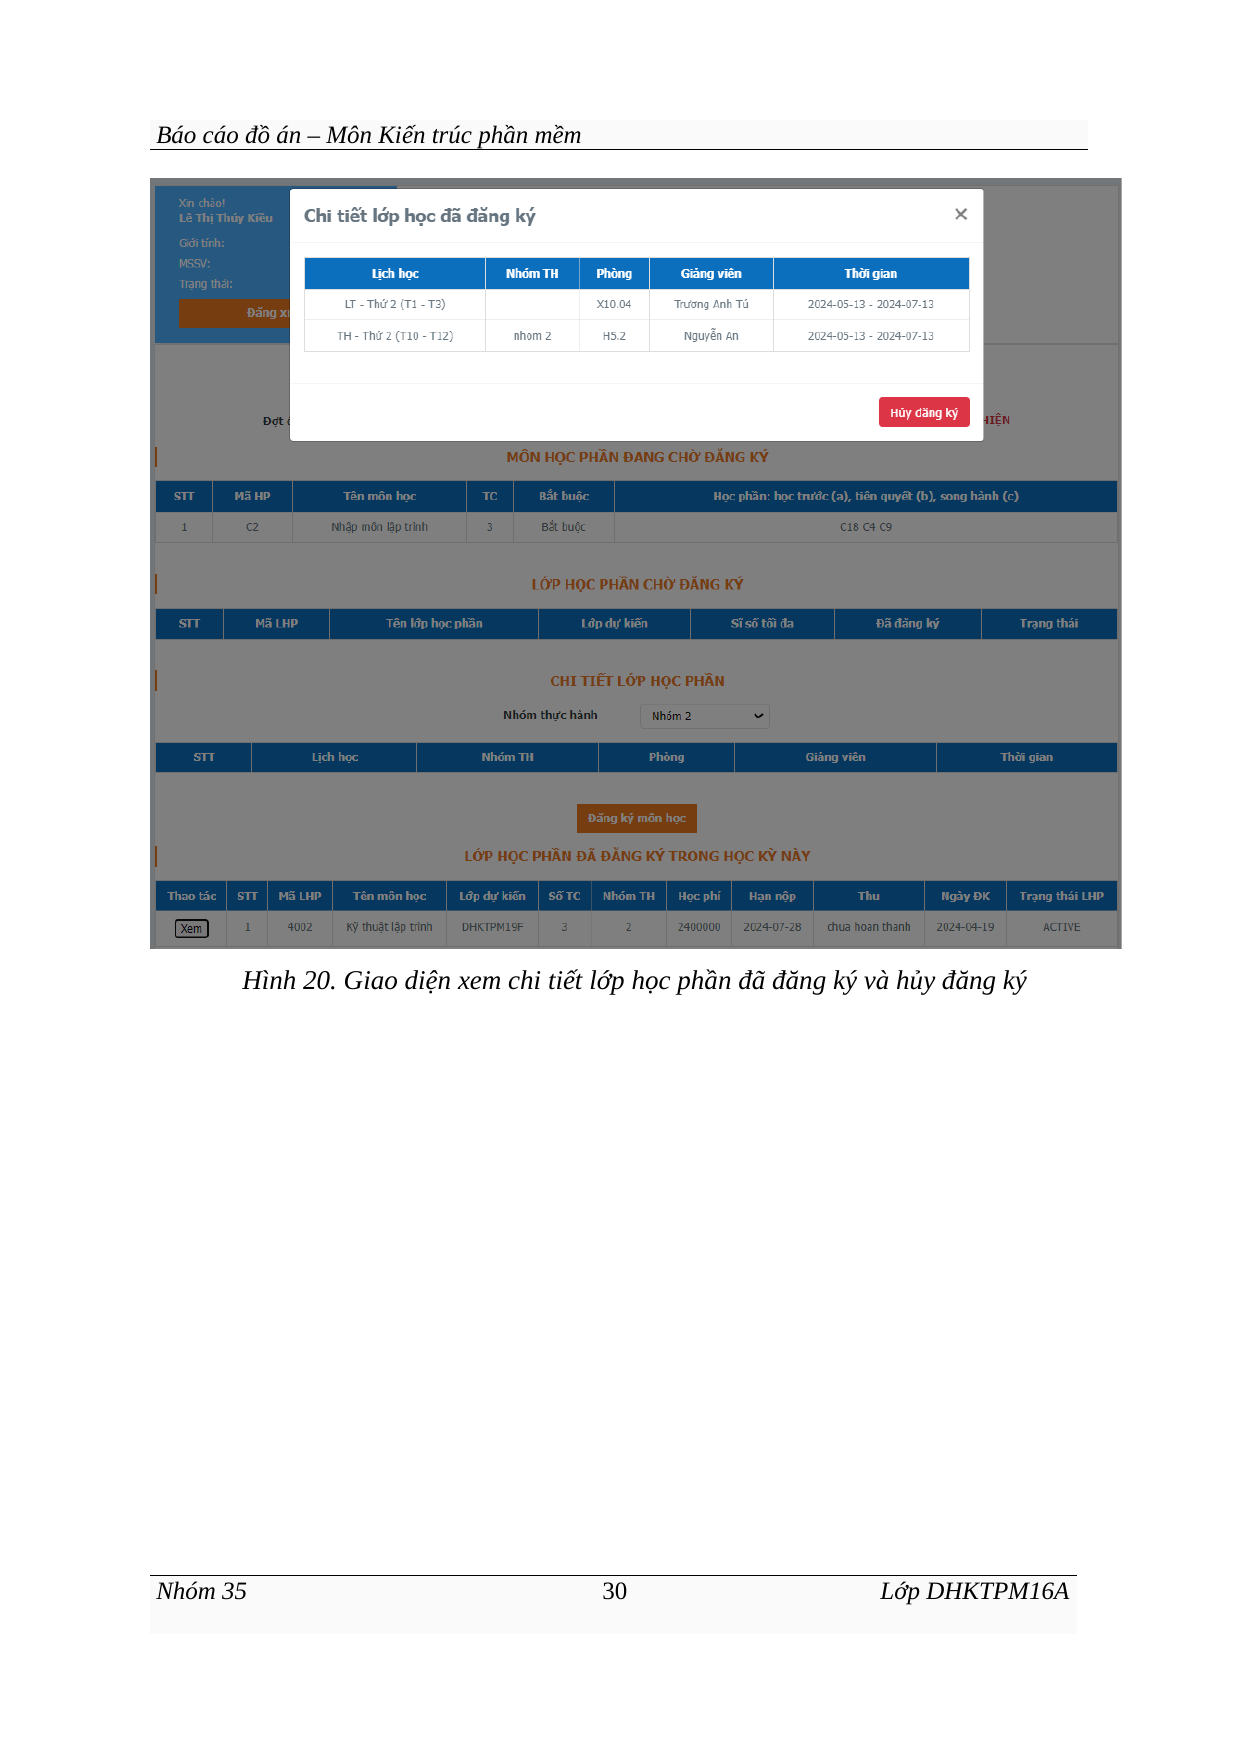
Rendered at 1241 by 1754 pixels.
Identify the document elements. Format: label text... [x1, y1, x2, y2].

text Hình 20. Giao diện xem chi tiết lớp học phần đã đăng ký và hủy đăng ký [150, 964, 1122, 995]
picture [150, 178, 1122, 949]
